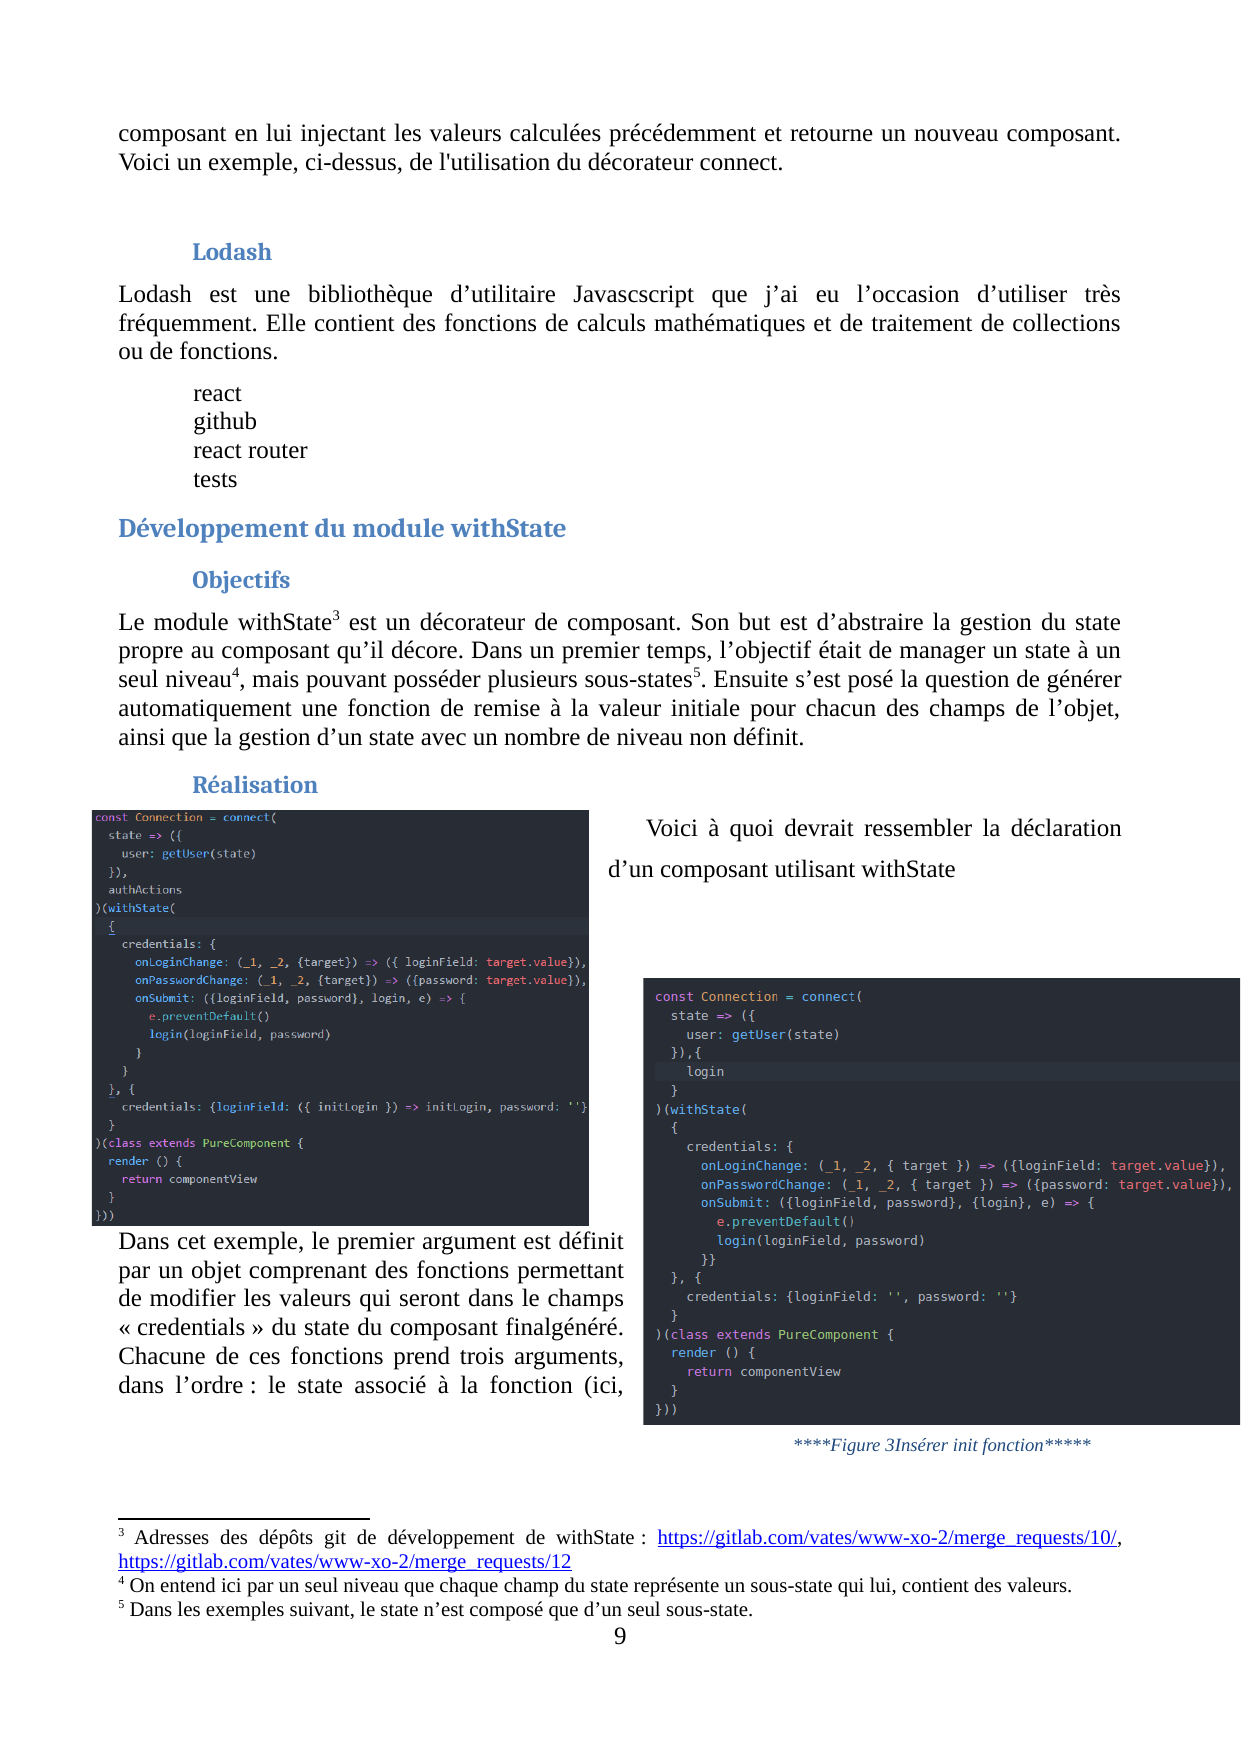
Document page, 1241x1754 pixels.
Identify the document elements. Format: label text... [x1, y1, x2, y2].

subtitle Réalisation [192, 771, 1122, 800]
text Le module withState est un décorateur de composant. Son but est d’abstraire la gestion du state propre au composant qu’il décore. Dans un premier temps, l’objectif était de manager un state à un seul niveau pouvant posséder plusieurs sous-states. Ensuite s’est posé la question de générer automatiquement une fonction de remise à la valeur initiale pour chacun des champs de l’objet, ainsi que la gestion d’un state avec un nombre de niveau non défini. [118, 607, 1122, 751]
text Voici à quoi devrait ressembler la déclaration d’un composant utilisant withState [589, 813, 1122, 883]
subtitle Objectifs [192, 566, 1122, 594]
subtitle Développement du module withState [118, 513, 1122, 545]
picture [643, 978, 1241, 1425]
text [118, 118, 1122, 176]
picture [91, 810, 589, 1226]
